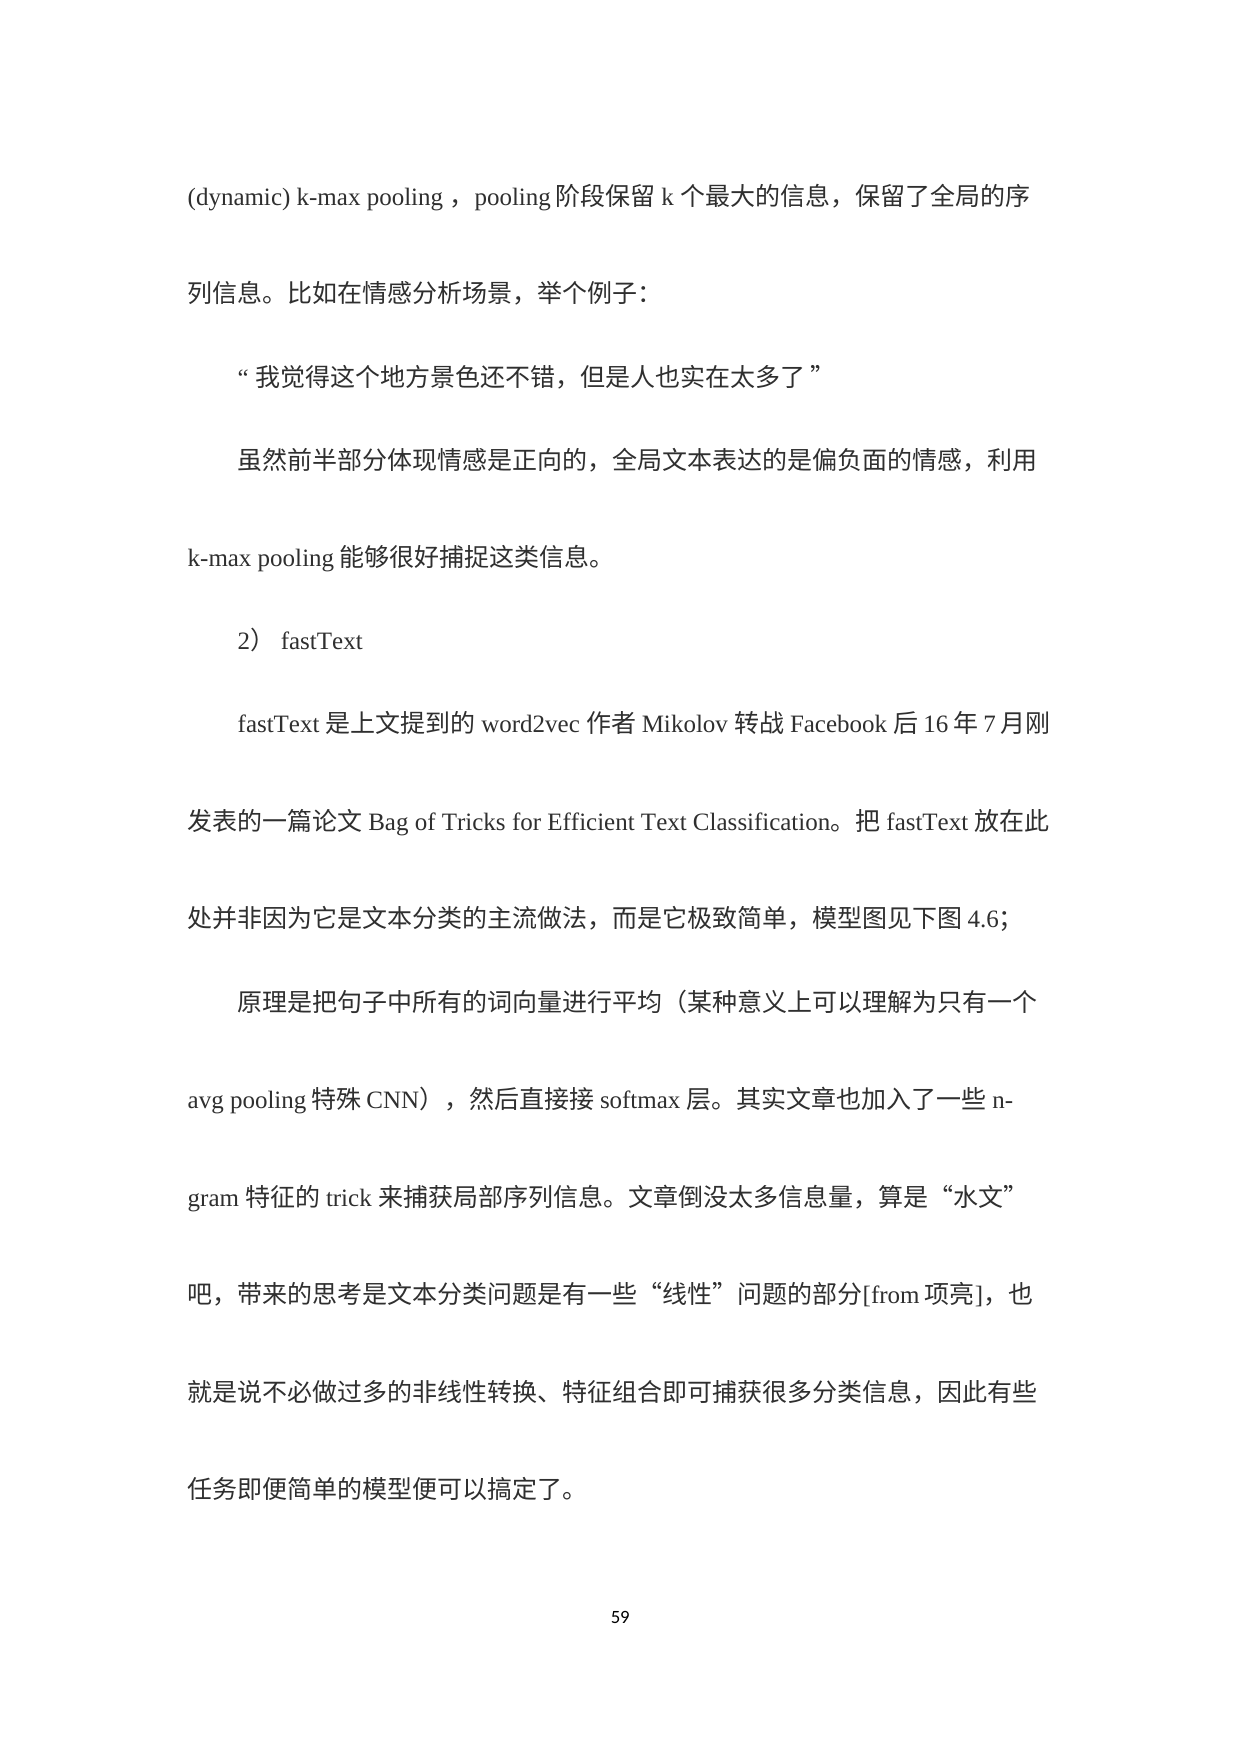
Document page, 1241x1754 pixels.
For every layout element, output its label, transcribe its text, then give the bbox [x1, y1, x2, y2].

text 虽然前半部分体现情感是正向的，全局文本表达的是偏负面的情感，利用 k-max pooling能够很好捕捉这类信息。 [187, 426, 1053, 588]
text “ 我觉得这个地方景色还不错，但是人也实在太多了 ” [187, 343, 1053, 408]
text 原理是把句子中所有的词向量进行平均（某种意义上可以理解为只有一个avg pooling特殊CNN），然后直接接 softmax 层。其实文章也加入了一些 n-gram 特征的 trick 来捕获局部序列信息。文章倒没太多信息量，算是“水文”吧，带来的思考是文本分类问题是有一些“线性”问题的部分[from项亮]，也就是说不必做过多的非线性转换、特征组合即可捕获很多分类信息，因此有些任务即便简单的模型便可以搞定了。 [187, 968, 1053, 1520]
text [187, 162, 1053, 324]
text 2） fastText [187, 606, 1053, 671]
text fastText 是上文提到的 word2vec 作者 Mikolov 转战 Facebook 后16年7月刚发表的一篇论文 Bag of Tricks for Efficient Text Classification。把 fastText 放在此处并非因为它是文本分类的主流做法，而是它极致简单，模型图见下图4.6； [187, 689, 1053, 949]
